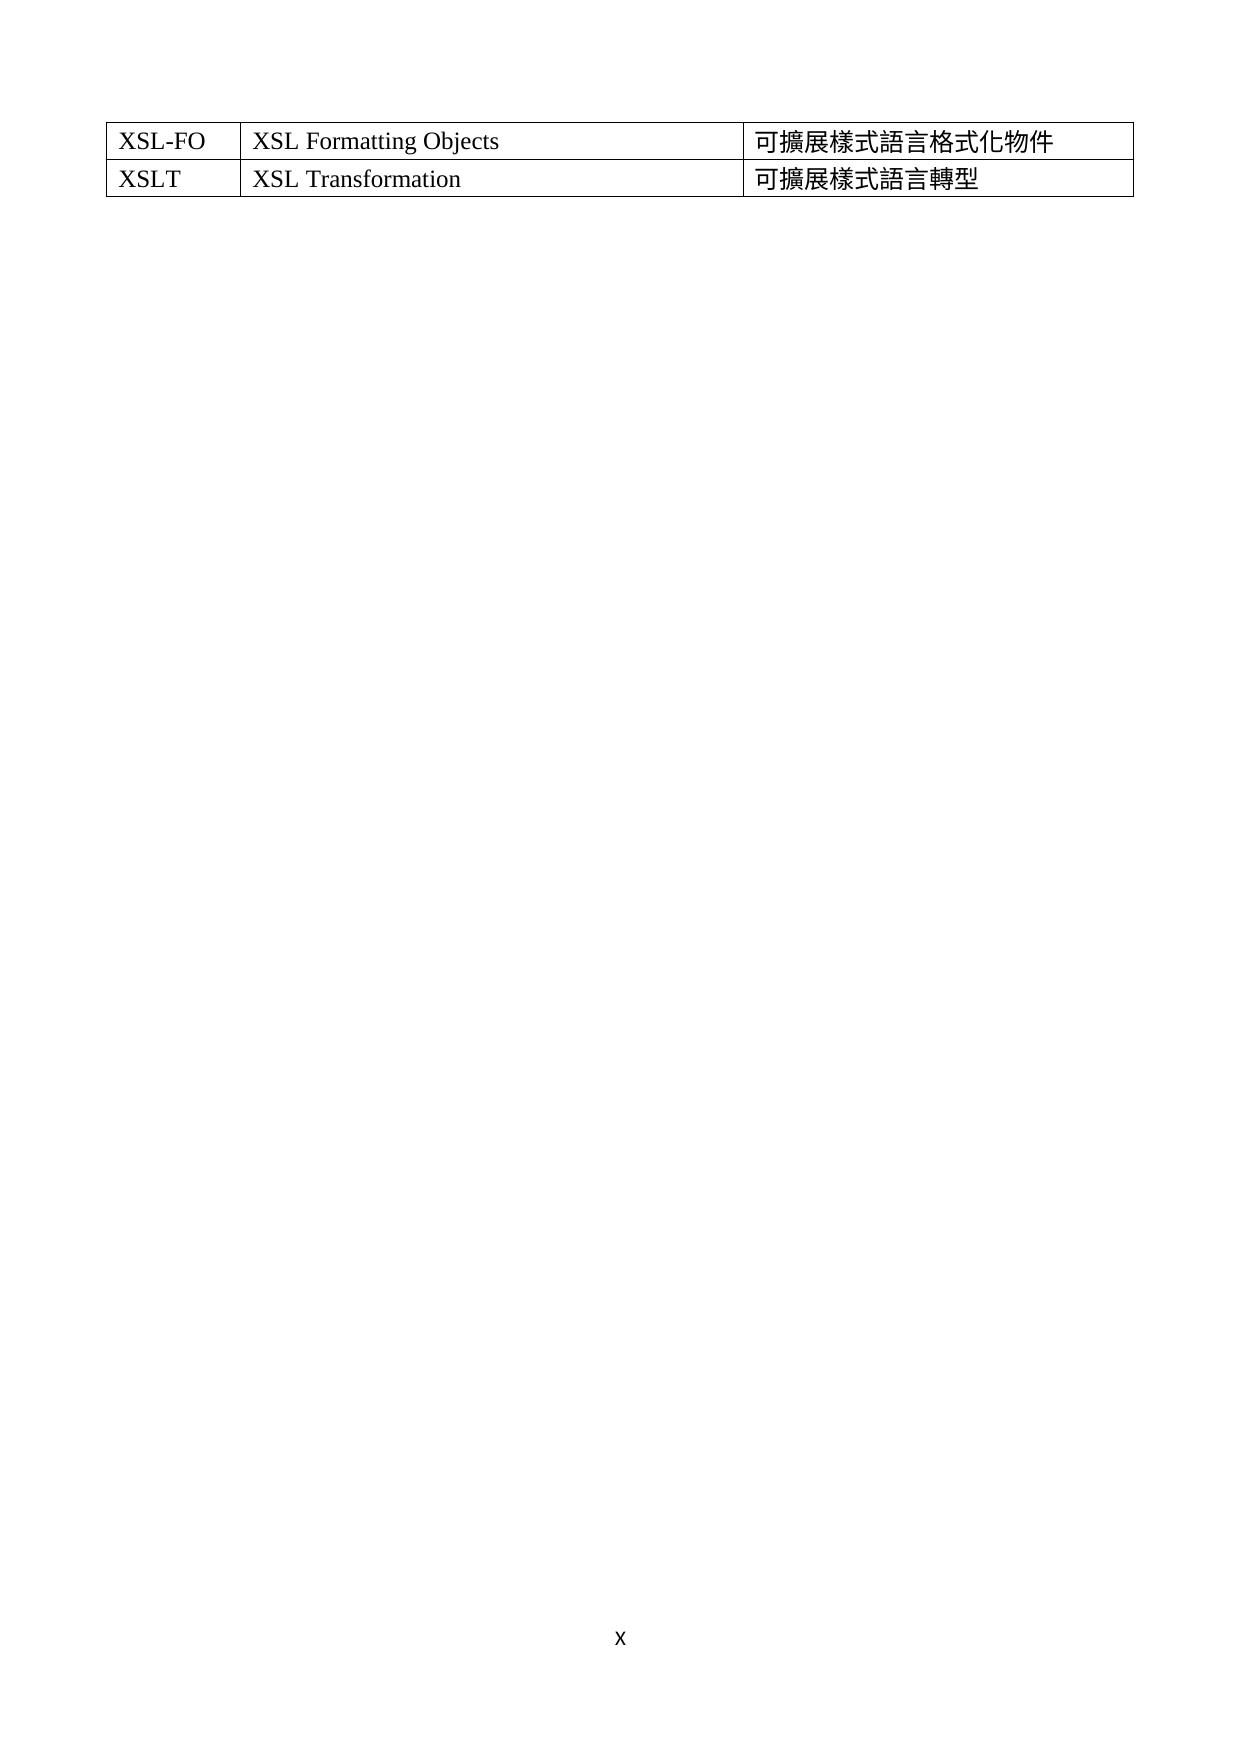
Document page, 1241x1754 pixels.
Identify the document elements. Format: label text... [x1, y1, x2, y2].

table_cell XSL Transformation [241, 160, 743, 196]
table_cell XSL Formatting Objects [241, 123, 743, 159]
table_cell XSLT [107, 160, 240, 196]
table_cell 可擴展樣式語言轉型 [744, 160, 1133, 196]
table_cell XSL-FO [107, 123, 240, 159]
table_cell 可擴展樣式語言格式化物件 [744, 123, 1133, 159]
